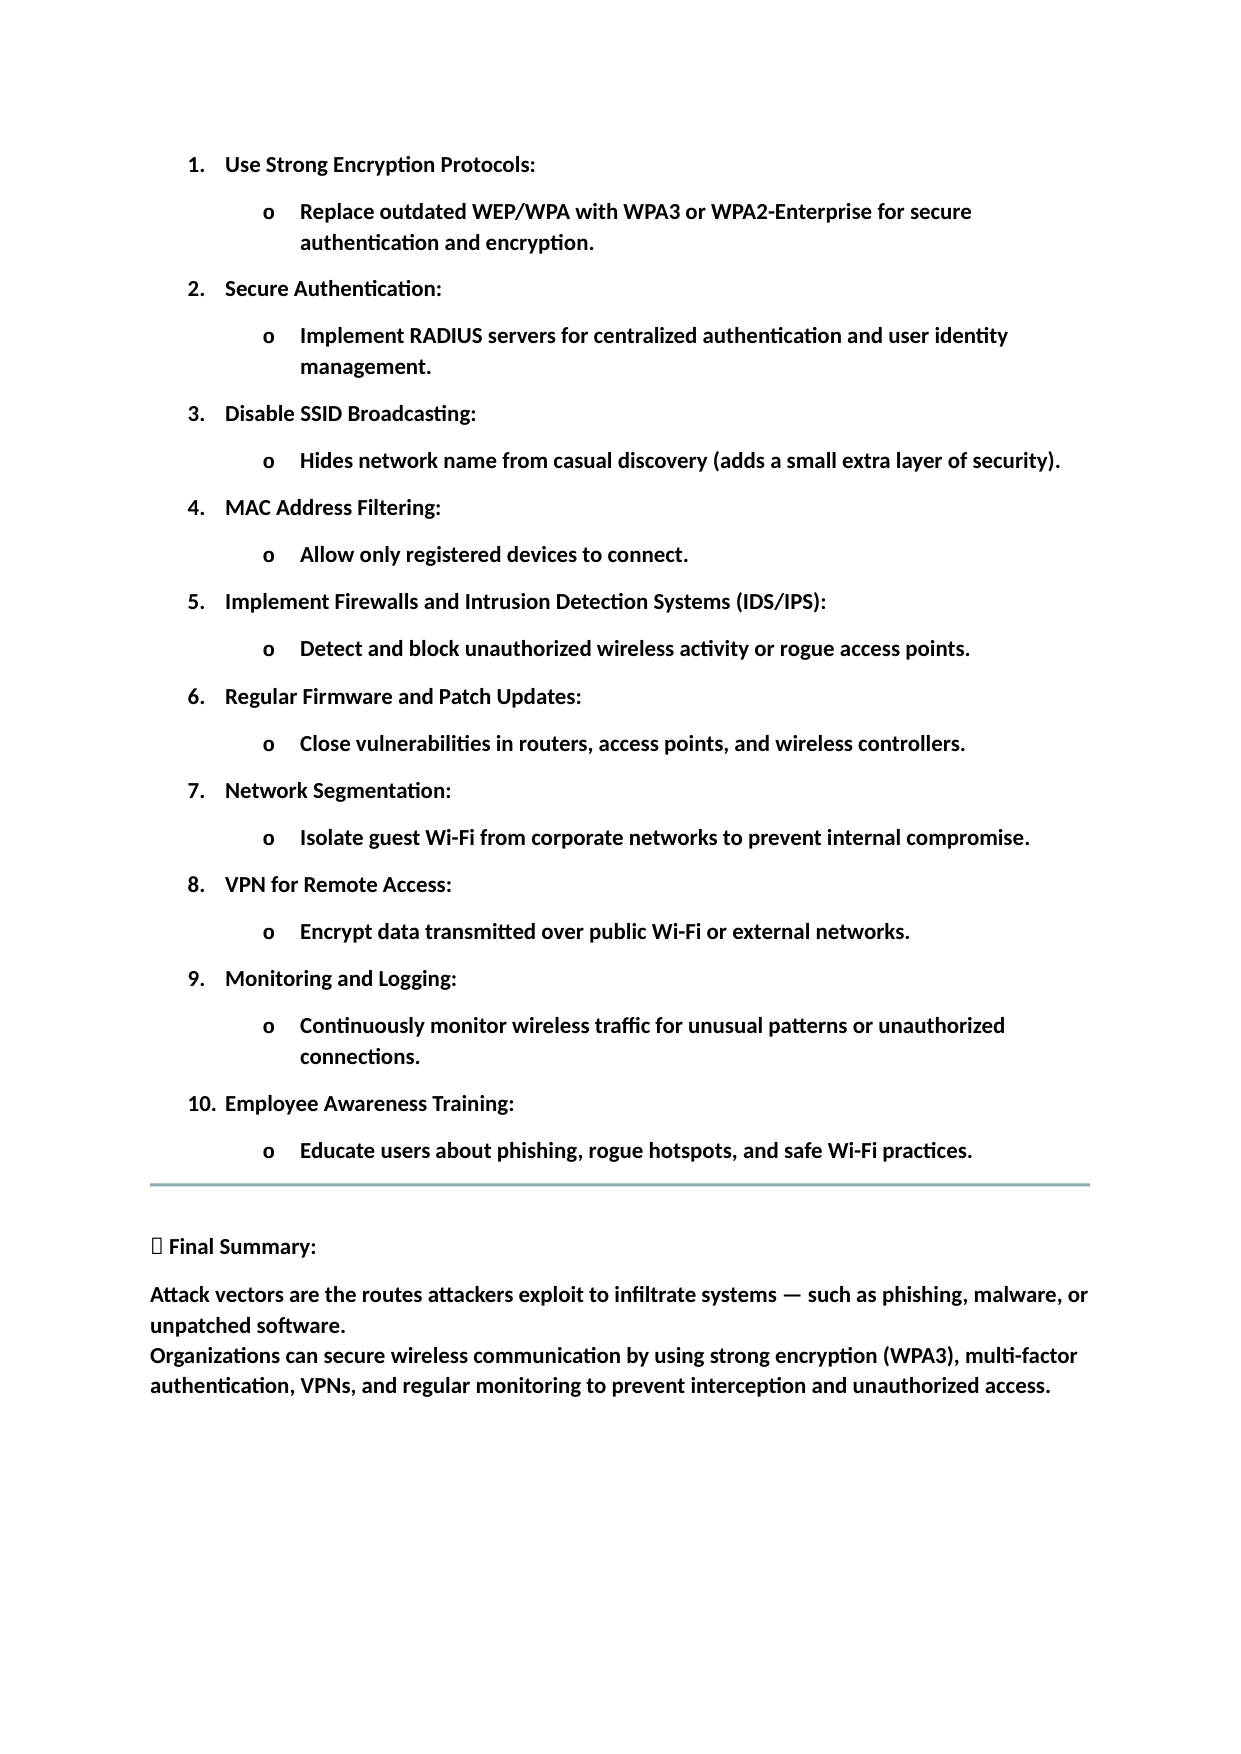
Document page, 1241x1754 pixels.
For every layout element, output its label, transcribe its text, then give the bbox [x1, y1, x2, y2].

list Implement RADIUS servers for centralized authentication and user identity management. [262, 321, 1090, 380]
list Regular Firmware and Patch Updates: [187, 682, 1090, 710]
list Monitoring and Logging: [187, 964, 1090, 993]
list Educate users about phishing, rogue hotspots, and safe Wi-Fi practices. [262, 1136, 1090, 1164]
list Network Segmentation: [187, 776, 1090, 804]
list Employee Awareness Training: [187, 1089, 1090, 1117]
list Hides network name from casual discovery (adds a small extra layer of security). [262, 446, 1090, 474]
text ✅ Final Summary: [150, 1230, 1090, 1261]
text Attack vectors are the routes attackers exploit to infiltrate systems — such as phishing, malware, or unpatched software. Organizations can secure wireless communication by using strong encryption (WPA3), multi-factor authentication, VPNs, and regular monitoring to prevent interception and unauthorized access. [150, 1281, 1090, 1399]
list Secure Authentication: [187, 274, 1090, 302]
list VPN for Remote Access: [187, 870, 1090, 898]
list Disable SSID Broadcasting: [187, 399, 1090, 427]
list Allow only registered devices to connect. [262, 540, 1090, 569]
list Implement Firewalls and Intrusion Detection Systems (IDS/IPS): [187, 587, 1090, 616]
list Close vulnerabilities in routers, access points, and wireless controllers. [262, 729, 1090, 757]
list Isolate guest Wi-Fi from corporate networks to prevent internal compromise. [262, 823, 1090, 851]
list MAC Address Filtering: [187, 493, 1090, 521]
list Use Strong Encryption Protocols: [187, 150, 1090, 178]
list Continuously monitor wireless traffic for unusual patterns or unauthorized connections. [262, 1011, 1090, 1070]
list Encrypt data transmitted over public Wi-Fi or external networks. [262, 917, 1090, 946]
list Detect and block unauthorized wireless activity or rogue access points. [262, 634, 1090, 663]
list Replace outdated WEP/WPA with WPA3 or WPA2-Enterprise for secure authentication and encryption. [262, 197, 1090, 256]
